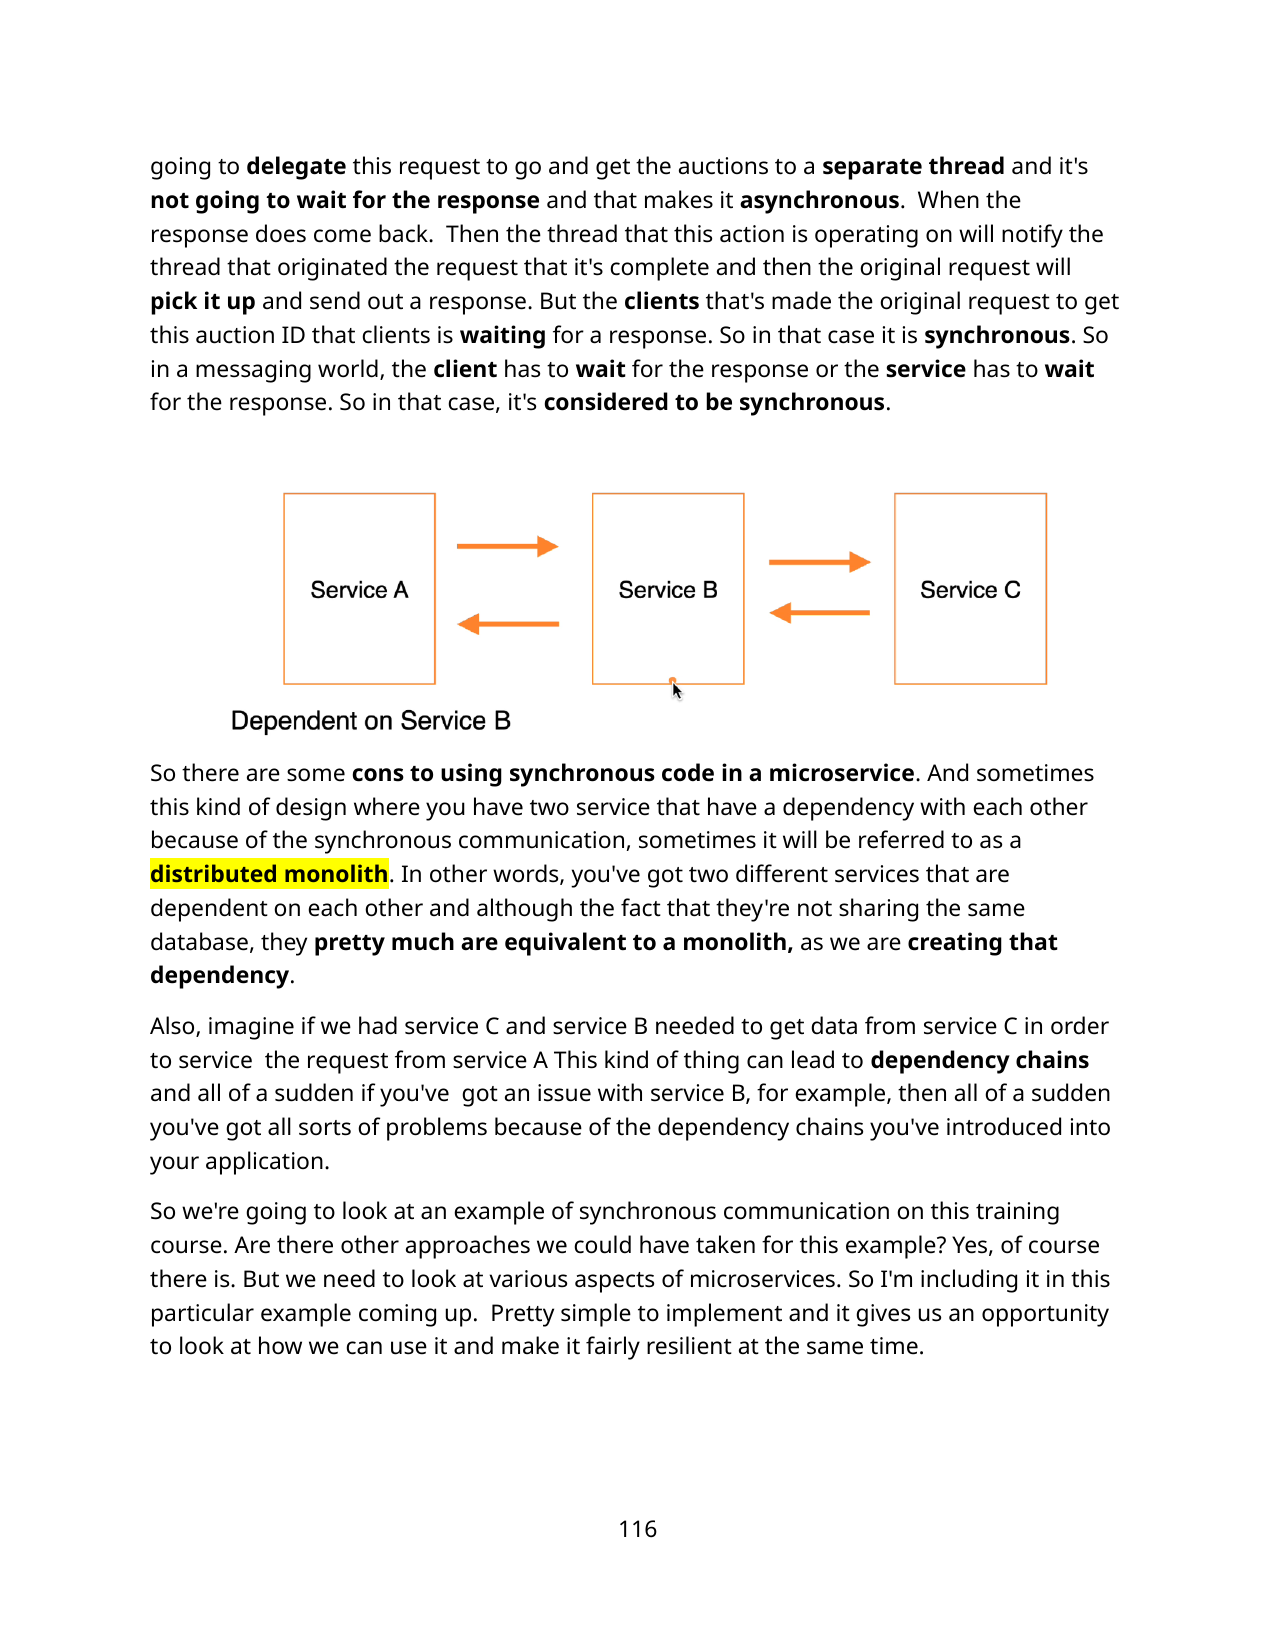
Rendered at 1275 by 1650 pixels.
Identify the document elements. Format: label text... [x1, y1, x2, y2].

text So there are some cons to using synchronous code in a microservice. And sometimes this kind of design where you have two service that have a dependency with each other because of the synchronous communication, sometimes it will be referred to as a distributed monolith. In other words, you've got two different services that are dependent on each other and although the fact that they're not sharing the same database, they pretty much are equivalent to a monolith, as we are creating that dependency. [150, 757, 1125, 991]
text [150, 150, 1125, 417]
text Also, imagine if we had service C and service B needed to get data from service C in order to service the request from service A This kind of thing can lead to dependency chains and all of a sudden if you've got an issue with service B, for example, then all of a sudden you've got all sorts of problems because of the dependency chains you've introduced into your application. [150, 1010, 1125, 1176]
picture [222, 487, 1053, 738]
text So we're going to look at an example of synchronous communication on this training course. Are there other approaches we could have taken for this example? Yes, of course there is. But we need to look at various aspects of microservices. So I'm including it in this particular example coming up. Pretty simple to implement and it gives us an opportunity to look at how we can use it and make it fairly resilient at the same time. [150, 1195, 1125, 1361]
